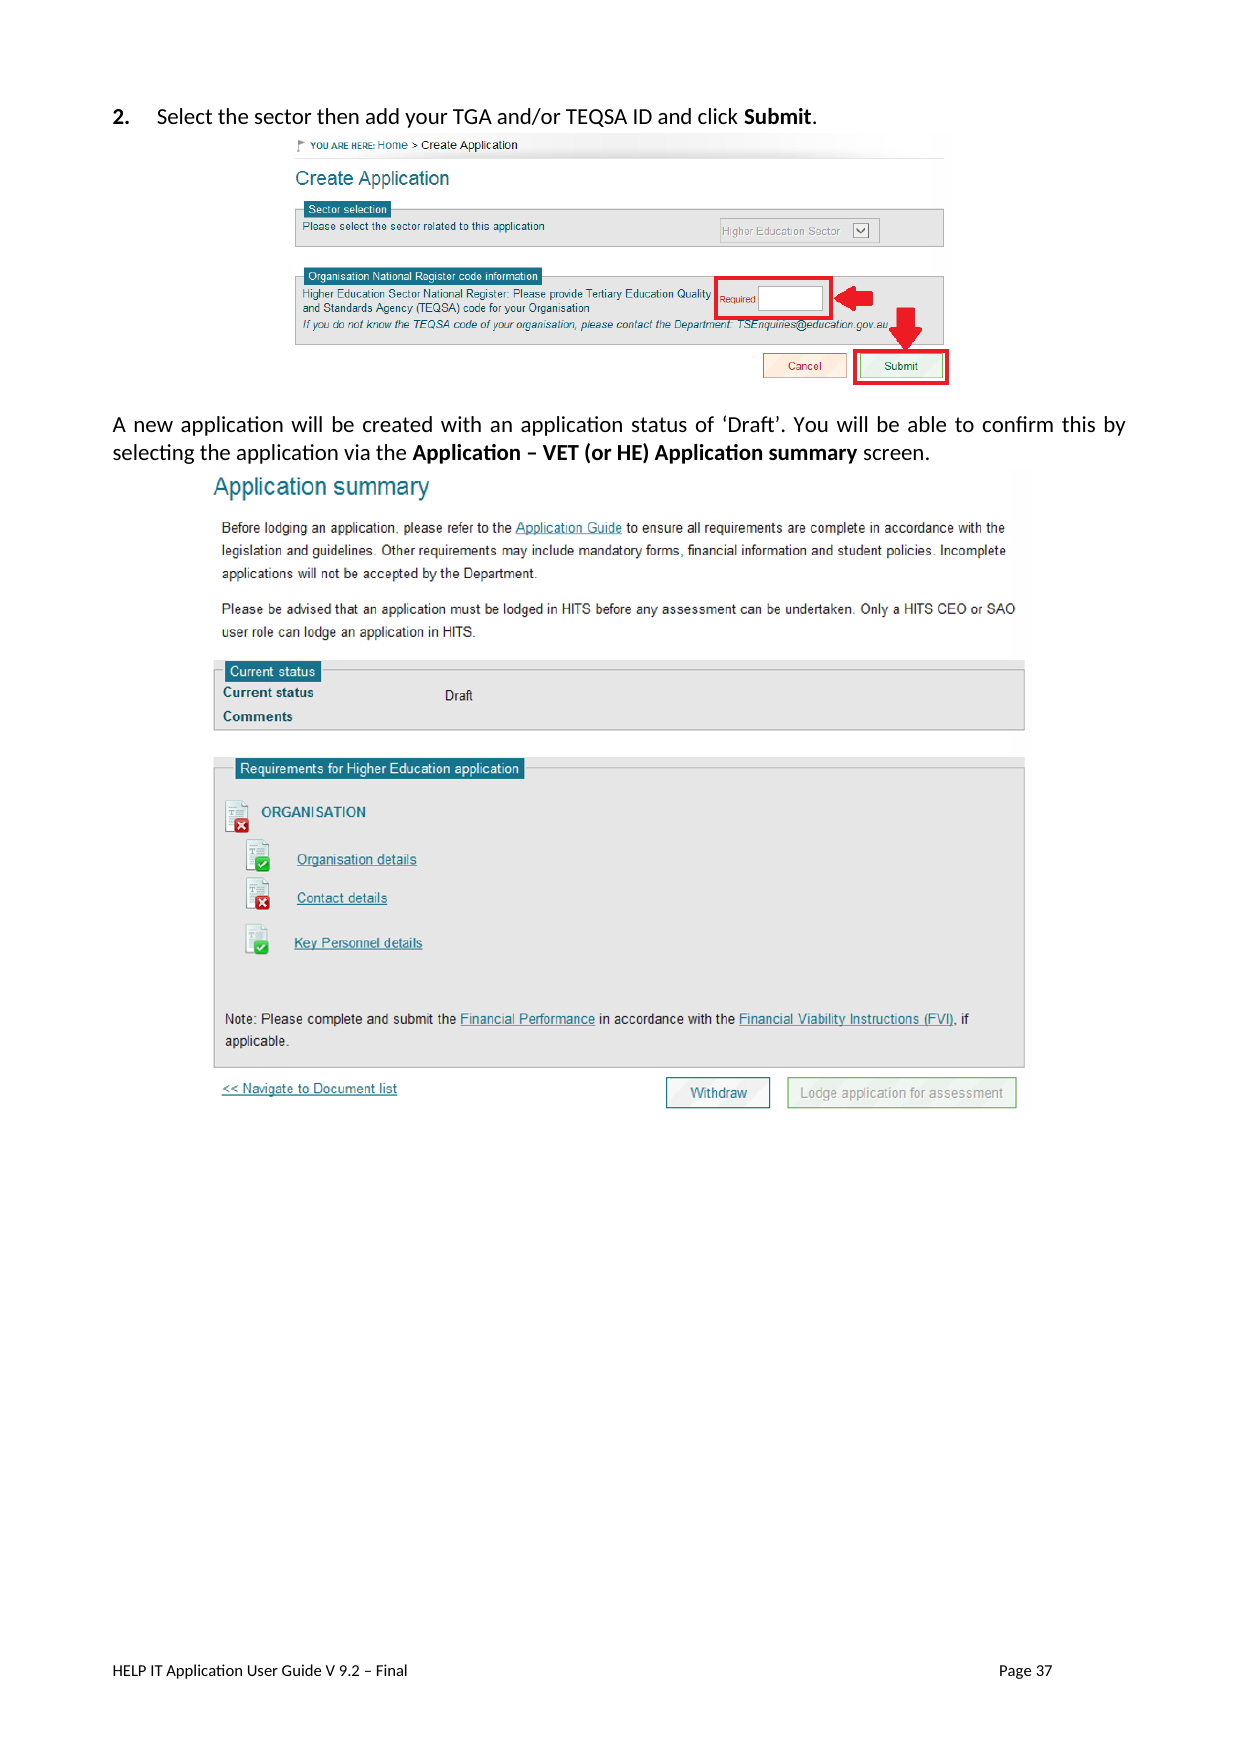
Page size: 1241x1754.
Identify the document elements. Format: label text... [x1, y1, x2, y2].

picture [206, 469, 1034, 1122]
picture [288, 133, 952, 398]
list A new application will be created with an application status of ‘Draft’. You will be able to confirm this by selecting the application via the Application – VET (or HE) Application summary screen. [112, 410, 1128, 466]
list Select the sector then add your TGA and/or TEQSA ID and click Submit. [112, 102, 1128, 130]
